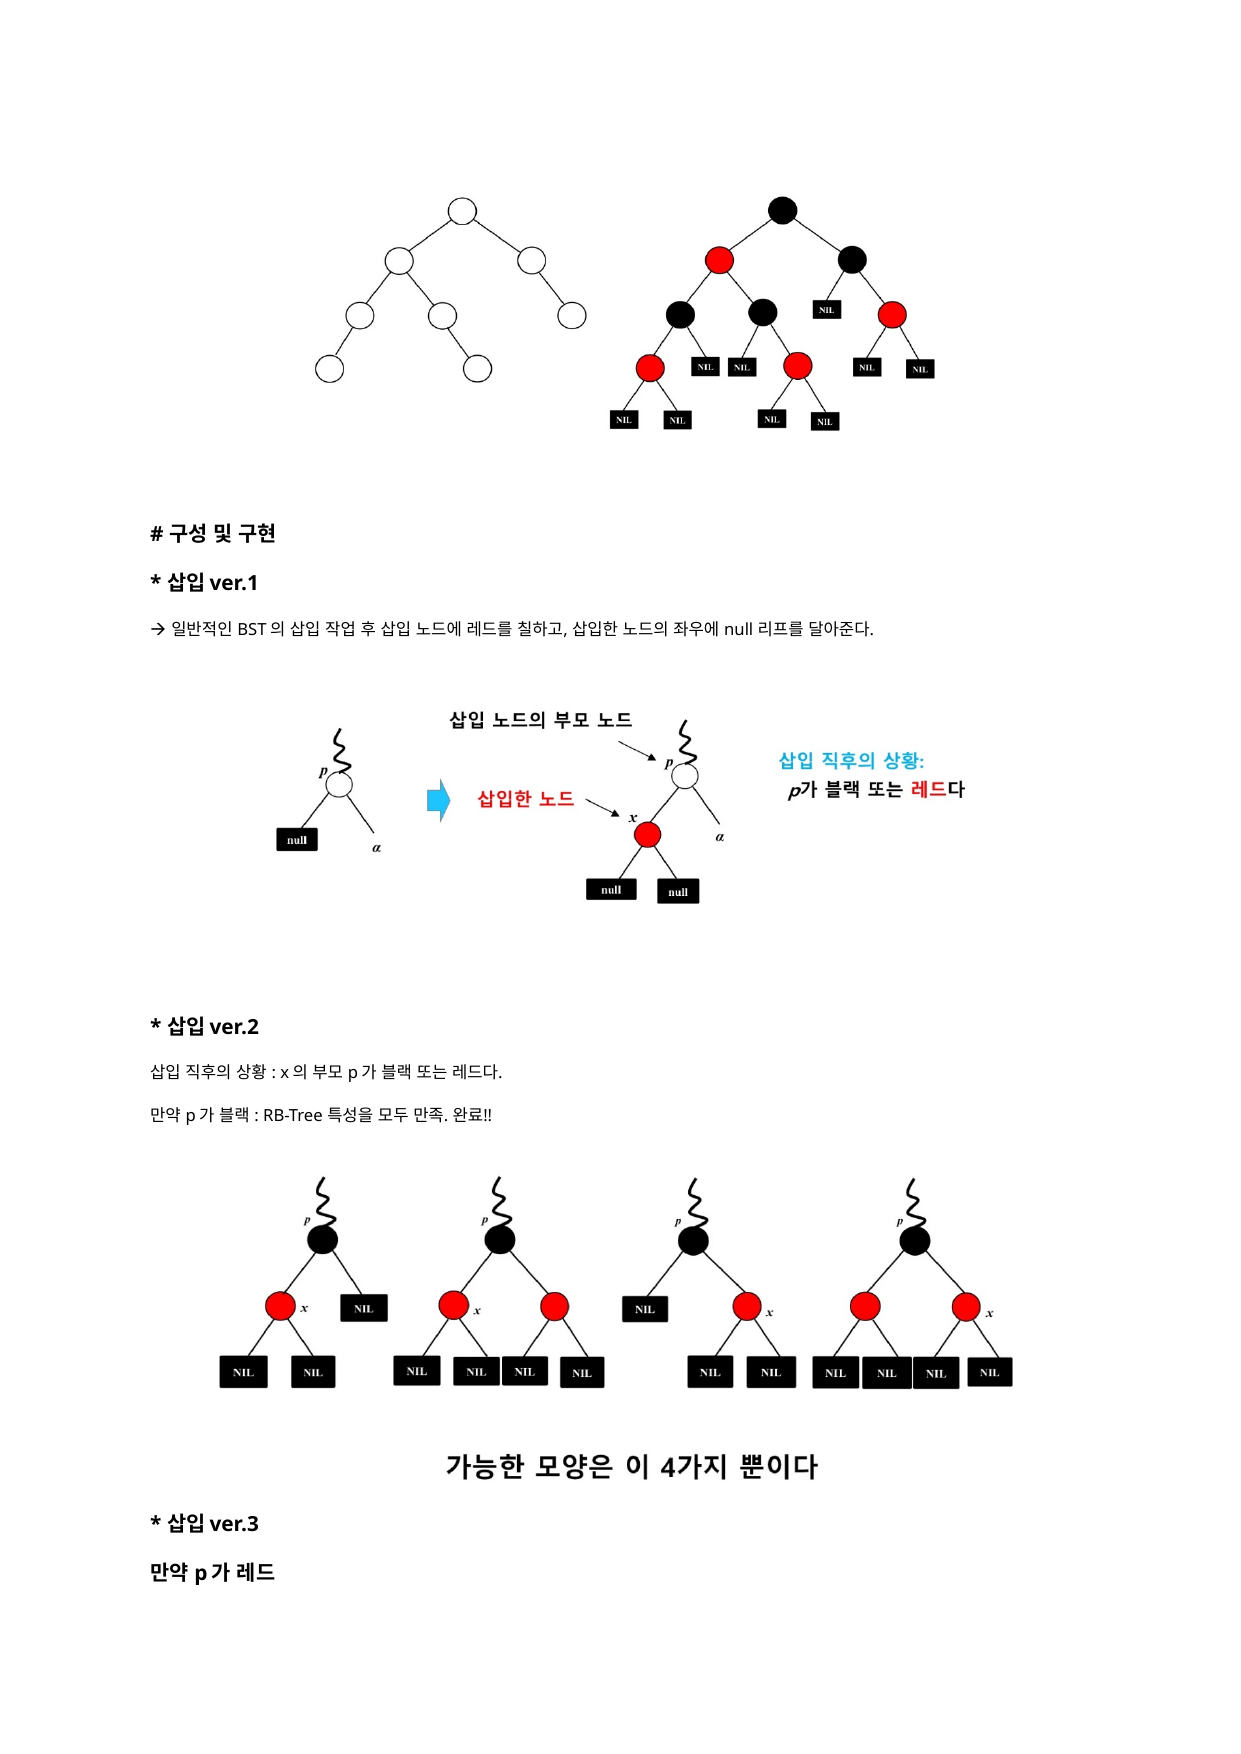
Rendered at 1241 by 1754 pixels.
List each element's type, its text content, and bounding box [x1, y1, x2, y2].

picture [259, 658, 981, 944]
text # 구성 및 구현 [150, 517, 1090, 547]
text 만약 p가 블랙 : RB-Tree 특성을 모두 만족. 완료!! [150, 1102, 1090, 1127]
picture [202, 1145, 1038, 1489]
text * 삽입ver.1 [150, 567, 1090, 597]
text 삽입 직후의 상황 : x의 부모 p가 블랙 또는 레드다. [150, 1059, 1090, 1084]
picture [288, 177, 952, 451]
text 만약 p가 레드 [150, 1557, 1090, 1587]
text * 삽입ver.2 [150, 1010, 1090, 1040]
text * 삽입ver.3 [150, 1507, 1090, 1538]
text 일반적인 BST의 삽입 작업 후 삽입 노드에 레드를 칠하고, 삽입한 노드의 좌우에 null 리프를 달아준다. [150, 616, 1090, 640]
